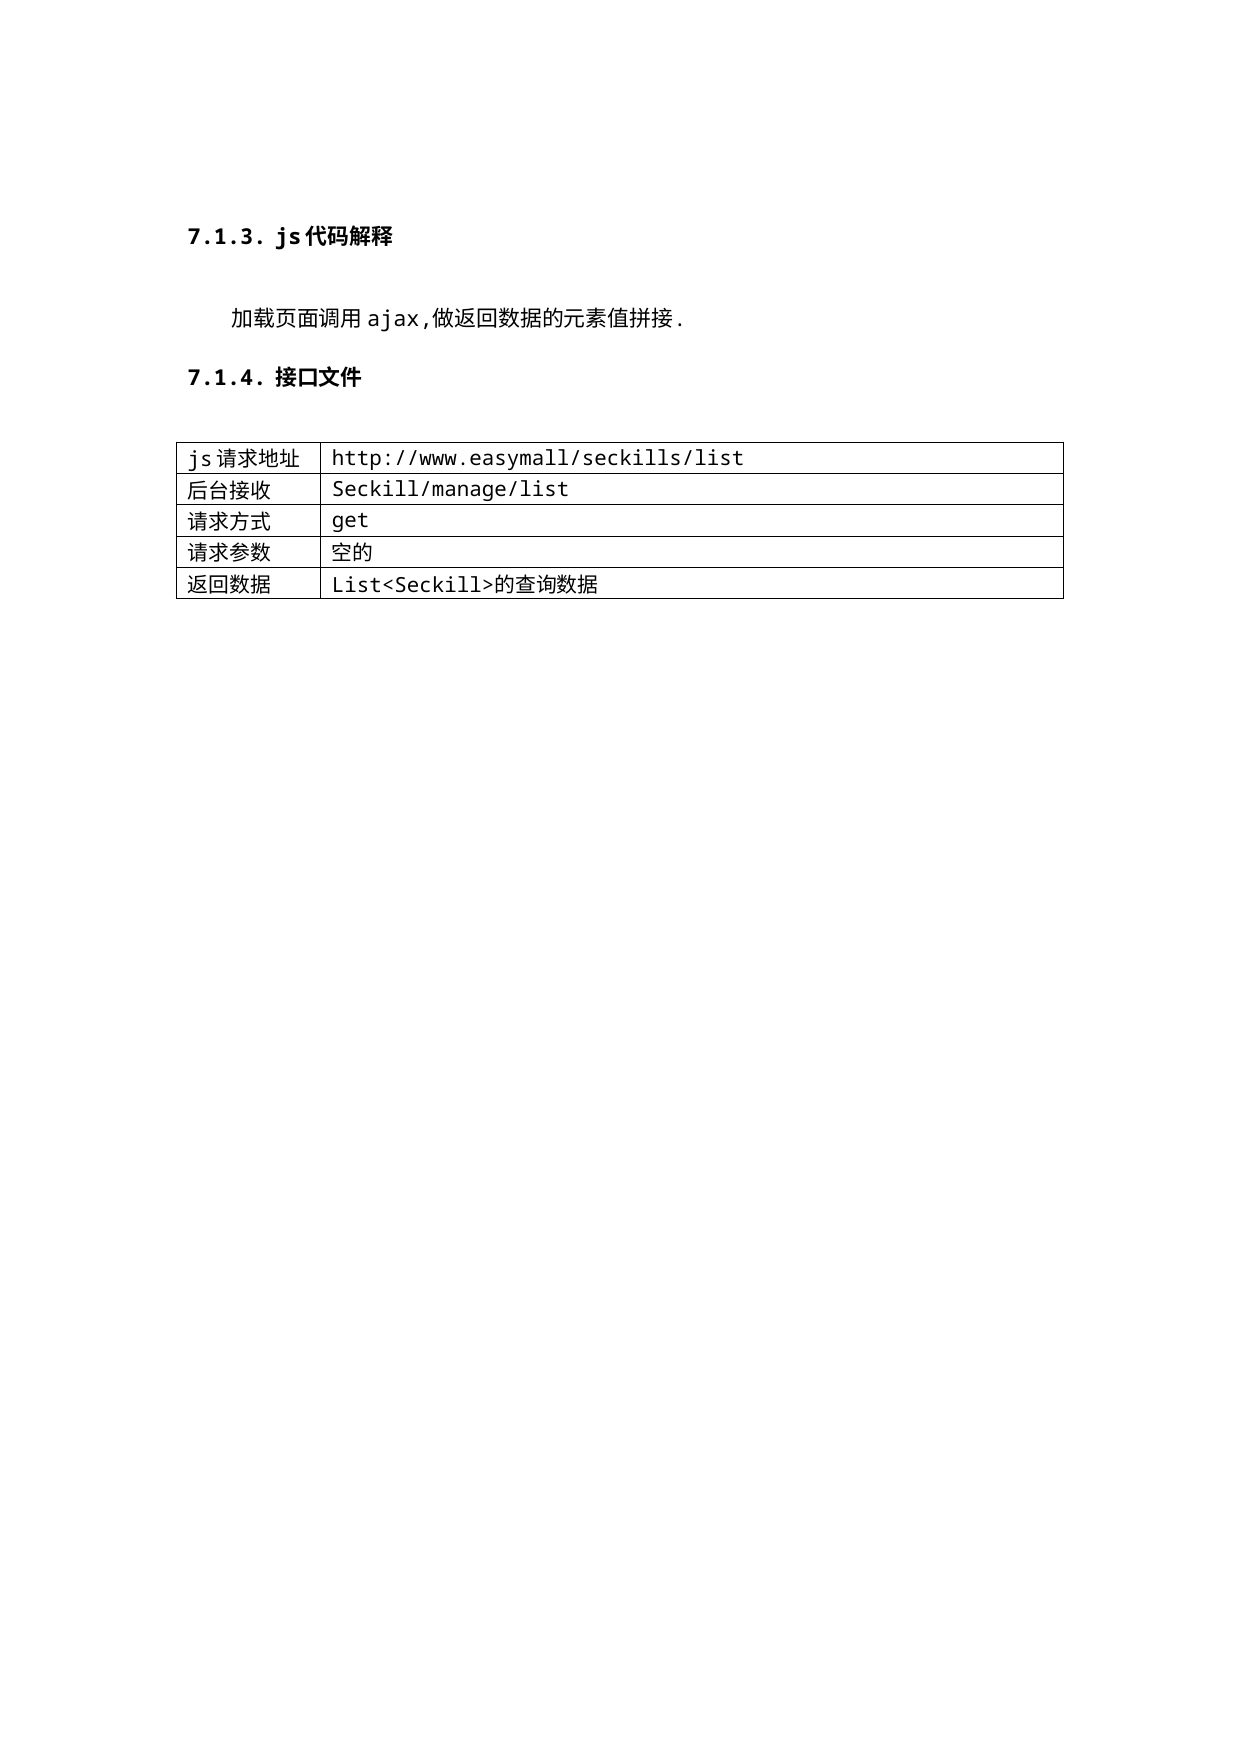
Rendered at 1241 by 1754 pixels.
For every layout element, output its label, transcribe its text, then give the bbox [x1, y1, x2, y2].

table_header js请求地址 [177, 443, 320, 473]
table_cell List<Seckill>的查询数据 [321, 568, 1063, 598]
subtitle js代码解释 [187, 219, 1053, 251]
subtitle 接口文件 [187, 360, 1053, 391]
table_cell 后台接收 [177, 474, 320, 504]
table_cell 空的 [321, 537, 1063, 567]
table_header http://www.easymall/seckills/list [321, 443, 1063, 473]
table_cell 请求参数 [177, 537, 320, 567]
table_cell 请求方式 [177, 505, 320, 536]
table_cell 返回数据 [177, 568, 320, 598]
table_cell get [321, 505, 1063, 536]
text 加载页面调用ajax,做返回数据的元素值拼接. [187, 301, 1053, 333]
table_cell Seckill/manage/list [321, 474, 1063, 504]
